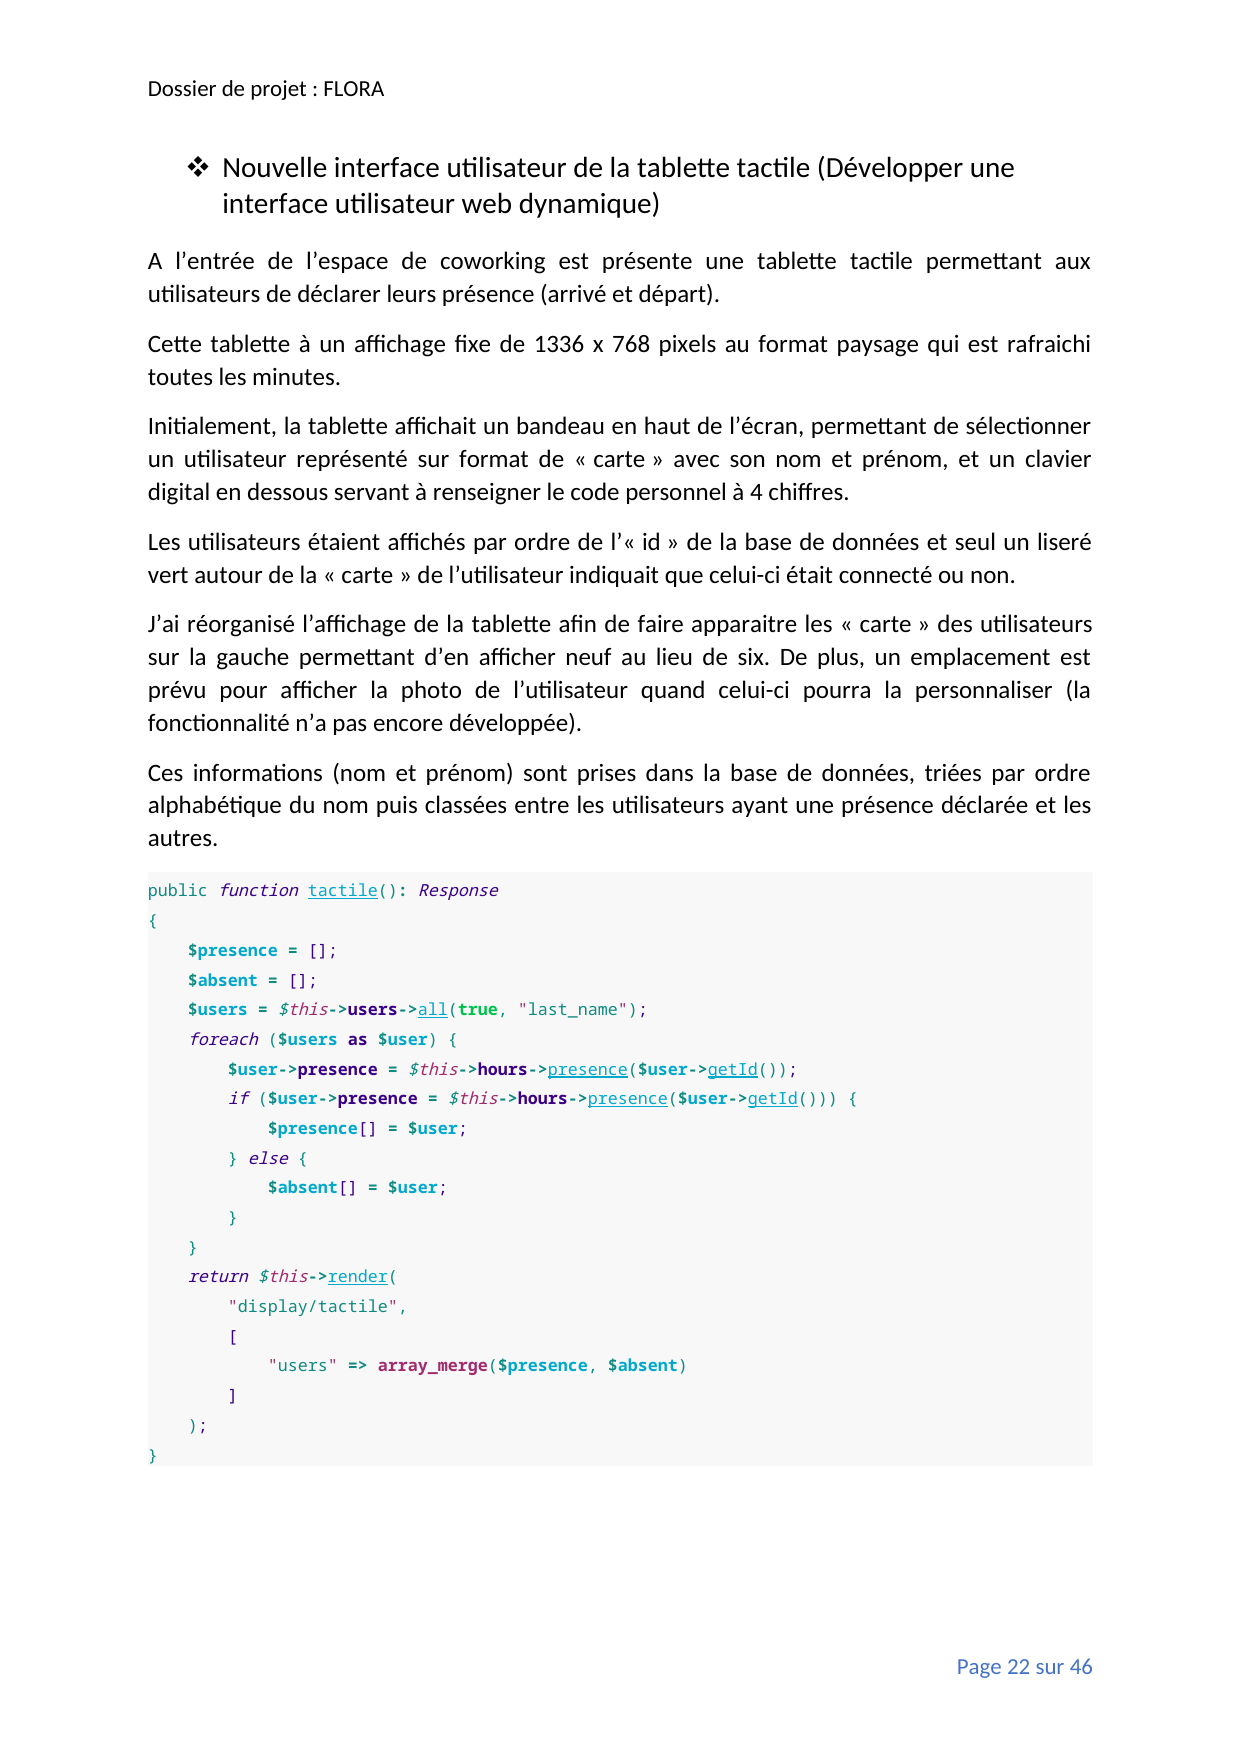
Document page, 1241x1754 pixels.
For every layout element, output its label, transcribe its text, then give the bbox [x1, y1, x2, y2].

text J’ai réorganisé l’affichage de la tablette afin de faire apparaitre les « carte » des utilisateurs sur la gauche permettant d’en afficher neuf au lieu de six. De plus, un emplacement est prévu pour afficher la photo de l’utilisateur quand celui-ci pourra la personnaliser (la fonctionnalité n’a pas encore développée). [148, 608, 1093, 738]
text "display/tactile", [148, 1288, 1093, 1317]
text $presence[] = $user; [148, 1109, 1093, 1139]
text ); [148, 1406, 1093, 1436]
text if ($user->presence = $this->hours->presence($user->getId())) { [148, 1080, 1093, 1109]
text $user->presence = $this->hours->presence($user->getId()); [148, 1050, 1093, 1080]
text } else { [148, 1139, 1093, 1169]
subtitle Nouvelle interface utilisateur de la tablette tactile (Développer une interface utilisateur web dynamique) [185, 149, 1093, 220]
text "users" => array_merge($presence, $absent) [148, 1347, 1093, 1377]
text $absent[] = $user; [148, 1169, 1093, 1199]
text } [148, 1436, 1093, 1466]
text foreach ($users as $user) { [148, 1021, 1093, 1050]
text $users = $this->users->all(true, "last_name"); [148, 991, 1093, 1021]
text } [148, 1228, 1093, 1258]
text { [148, 902, 1093, 931]
text $absent = []; [148, 961, 1093, 991]
text Ces informations (nom et prénom) sont prises dans la base de données, triées par ordre alphabétique du nom puis classées entre les utilisateurs ayant une présence déclarée et les autres. [148, 757, 1093, 853]
text return $this->render( [148, 1258, 1093, 1288]
text [ [148, 1317, 1093, 1347]
text $presence = []; [148, 931, 1093, 961]
text } [148, 1199, 1093, 1228]
text A l’entrée de l’espace de coworking est présente une tablette tactile permettant aux utilisateurs de déclarer leurs présence (arrivé et départ). [148, 245, 1093, 309]
text public function tactile(): Response [148, 872, 1093, 902]
text ] [148, 1377, 1093, 1406]
text Les utilisateurs étaient affichés par ordre de l’« id » de la base de données et seul un liseré vert autour de la « carte » de l’utilisateur indiquait que celui-ci était connecté ou non. [148, 526, 1093, 589]
text Cette tablette à un affichage fixe de 1336 x 768 pixels au format paysage qui est rafraichi toutes les minutes. [148, 328, 1093, 391]
text Initialement, la tablette affichait un bandeau en haut de l’écran, permettant de sélectionner un utilisateur représenté sur format de « carte » avec son nom et prénom, et un clavier digital en dessous servant à renseigner le code personnel à 4 chiffres. [148, 410, 1093, 507]
